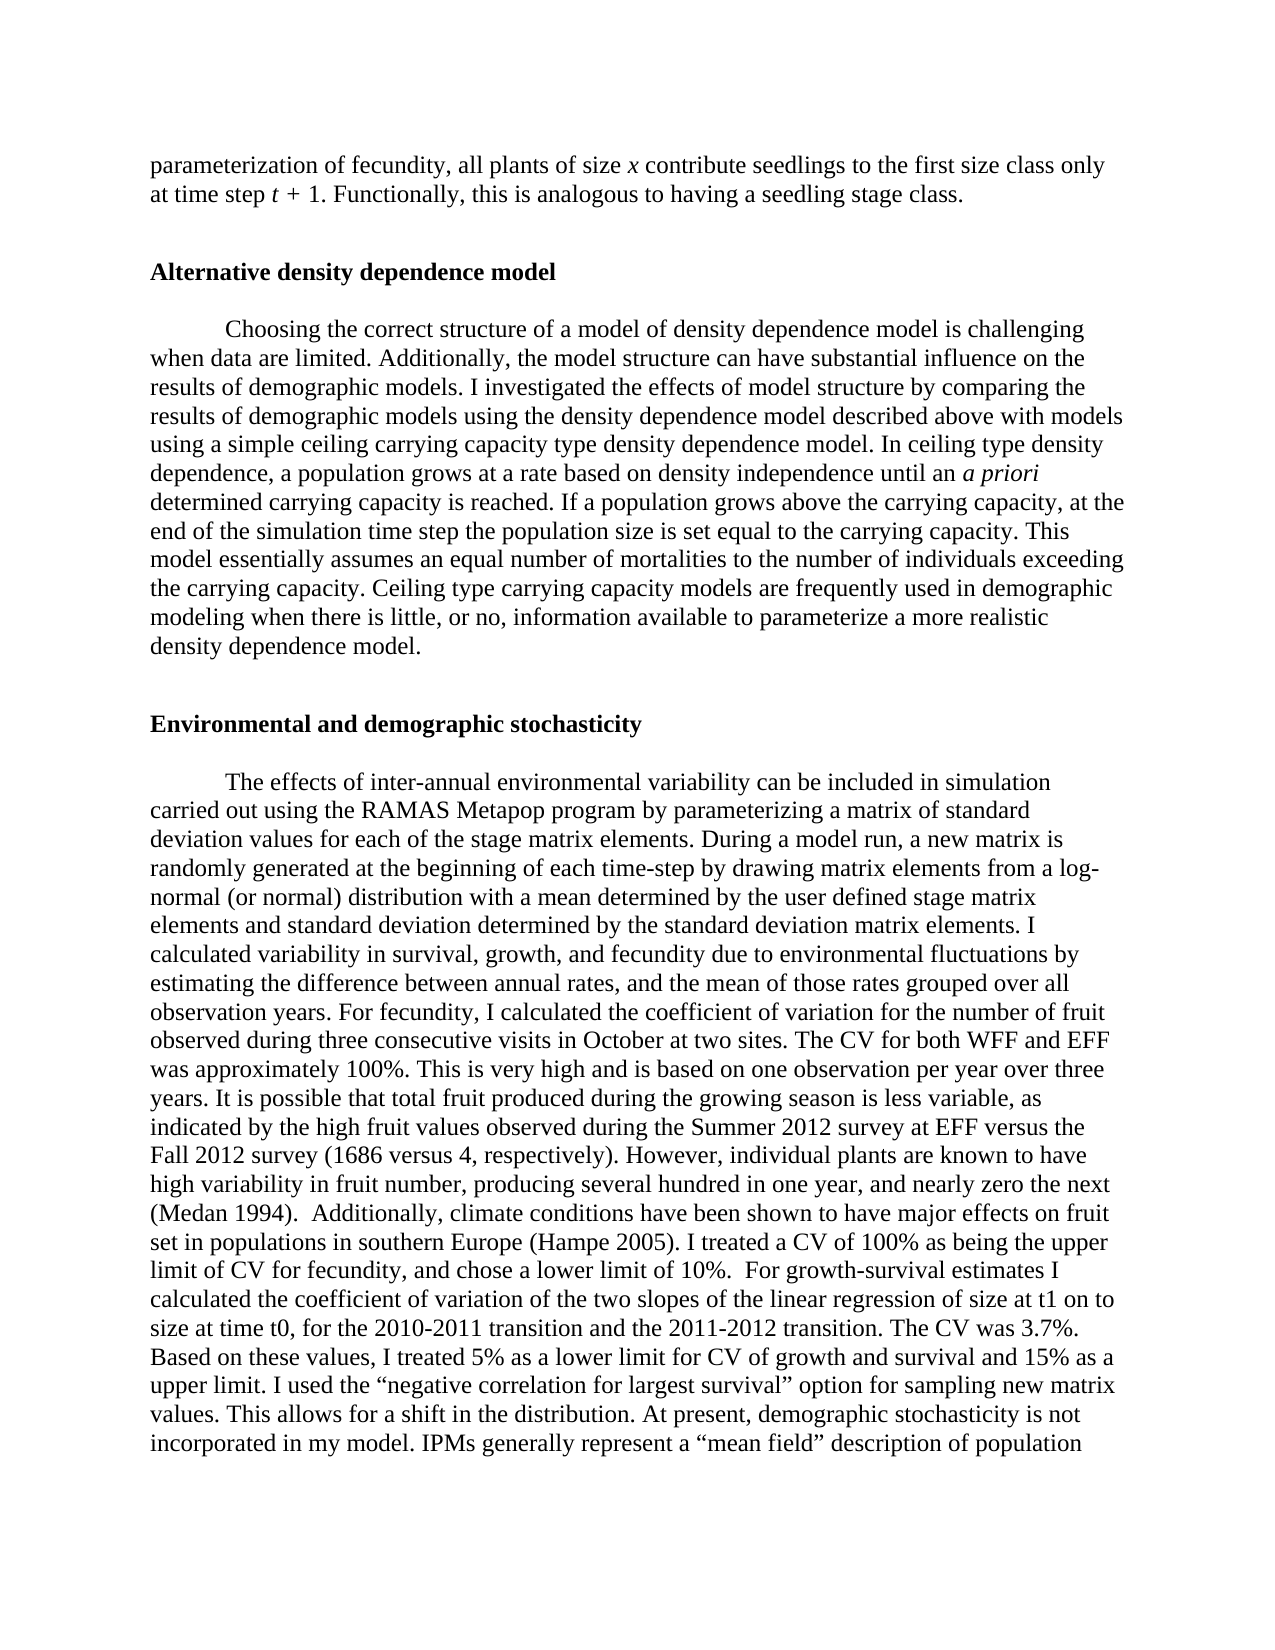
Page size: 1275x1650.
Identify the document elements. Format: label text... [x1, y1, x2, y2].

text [150, 150, 1125, 207]
text Environmental and demographic stochasticity [150, 709, 1125, 738]
text Alternative density dependence model [150, 257, 1125, 286]
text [150, 767, 1125, 1457]
text Choosing the correct structure of a model of density dependence model is challenging when data are limited. Additionally, the model structure can have substantial influence on the results of demographic models. I investigated the effects of model structure by comparing the results of demographic models using the density dependence model described above with models using a simple ceiling carrying capacity type density dependence model. In ceiling type density dependence, a population grows at a rate based on density independence until an a priori determined carrying capacity is reached. If a population grows above the carrying capacity, at the end of the simulation time step the population size is set equal to the carrying capacity. This model essentially assumes an equal number of mortalities to the number of individuals exceeding the carrying capacity. Ceiling type carrying capacity models are frequently used in demographic modeling when there is little, or no, information available to parameterize a more realistic density dependence model. [150, 314, 1125, 659]
